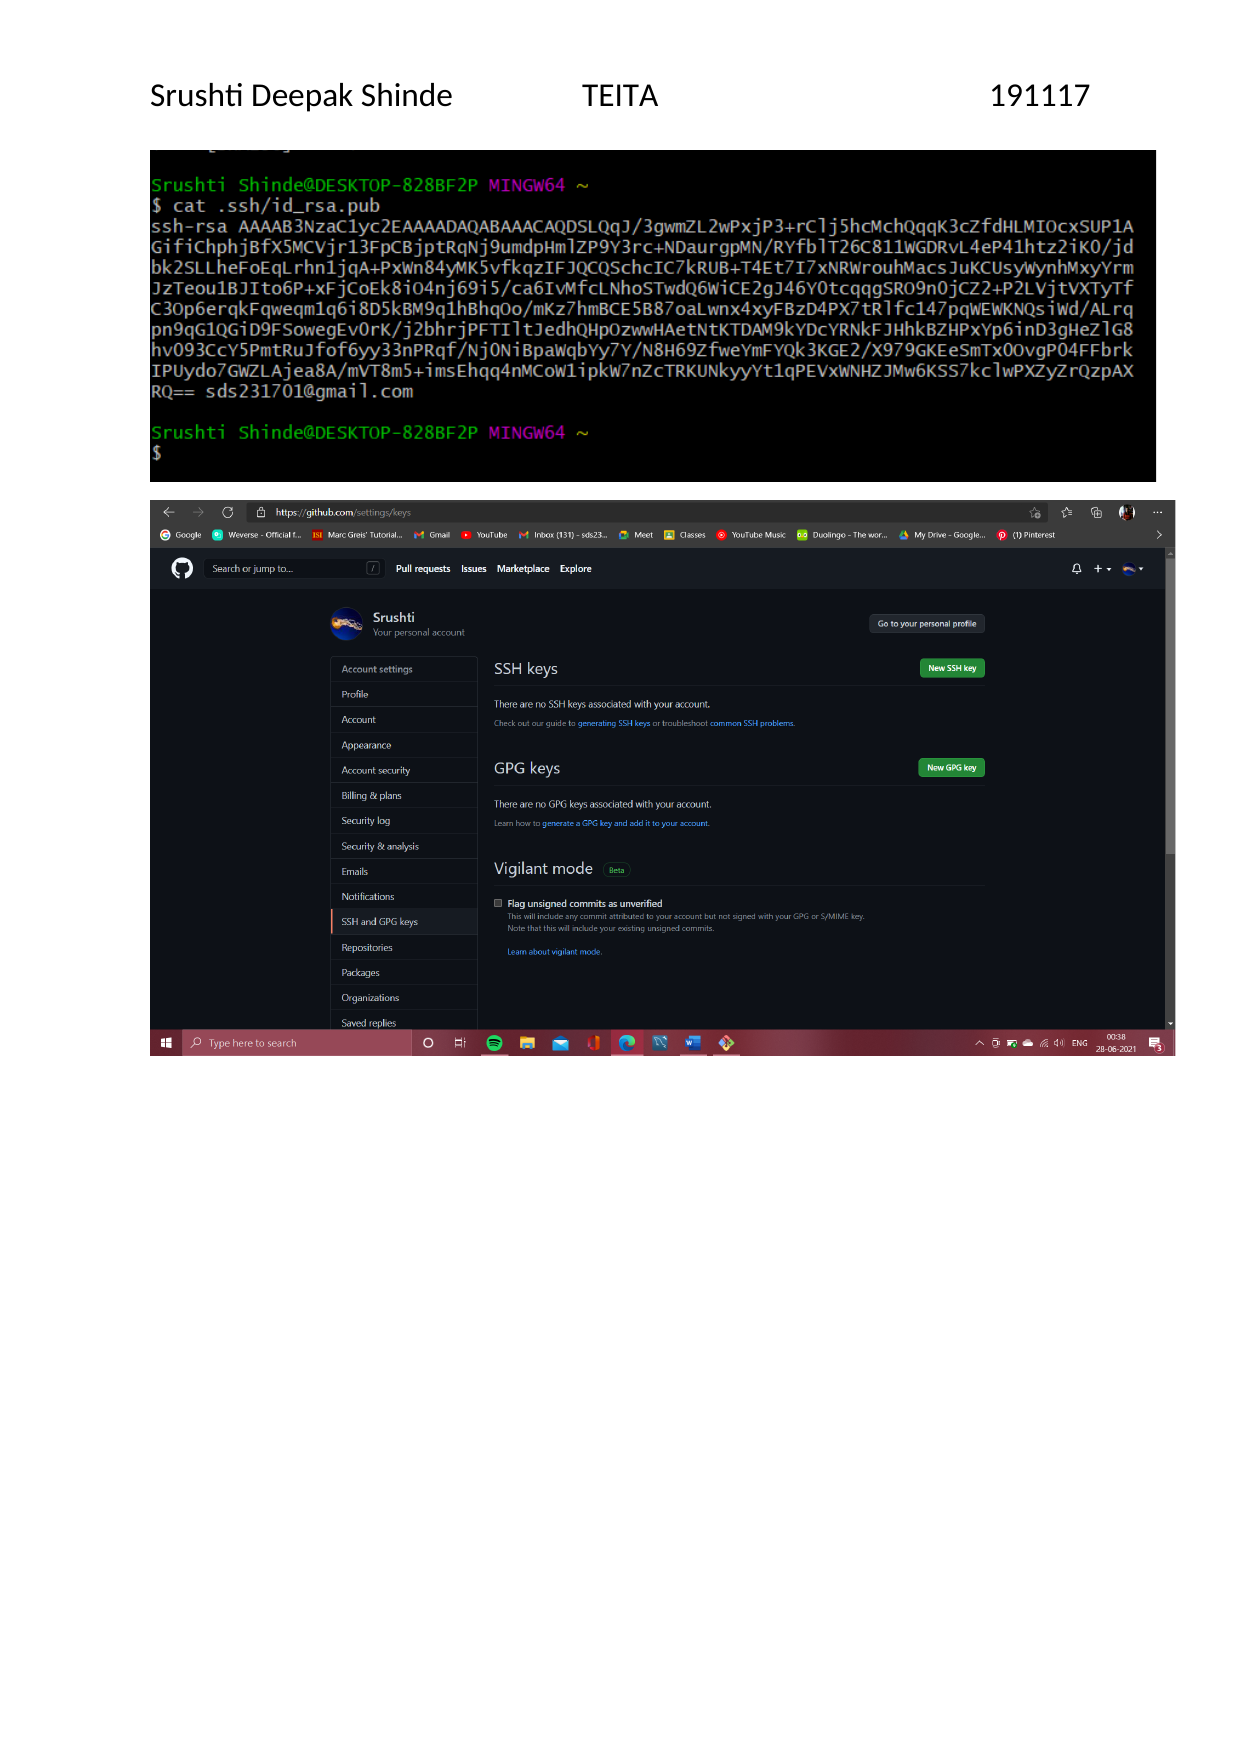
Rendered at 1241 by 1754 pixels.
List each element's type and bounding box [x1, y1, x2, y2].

picture [150, 500, 1176, 1056]
picture [150, 150, 1157, 482]
